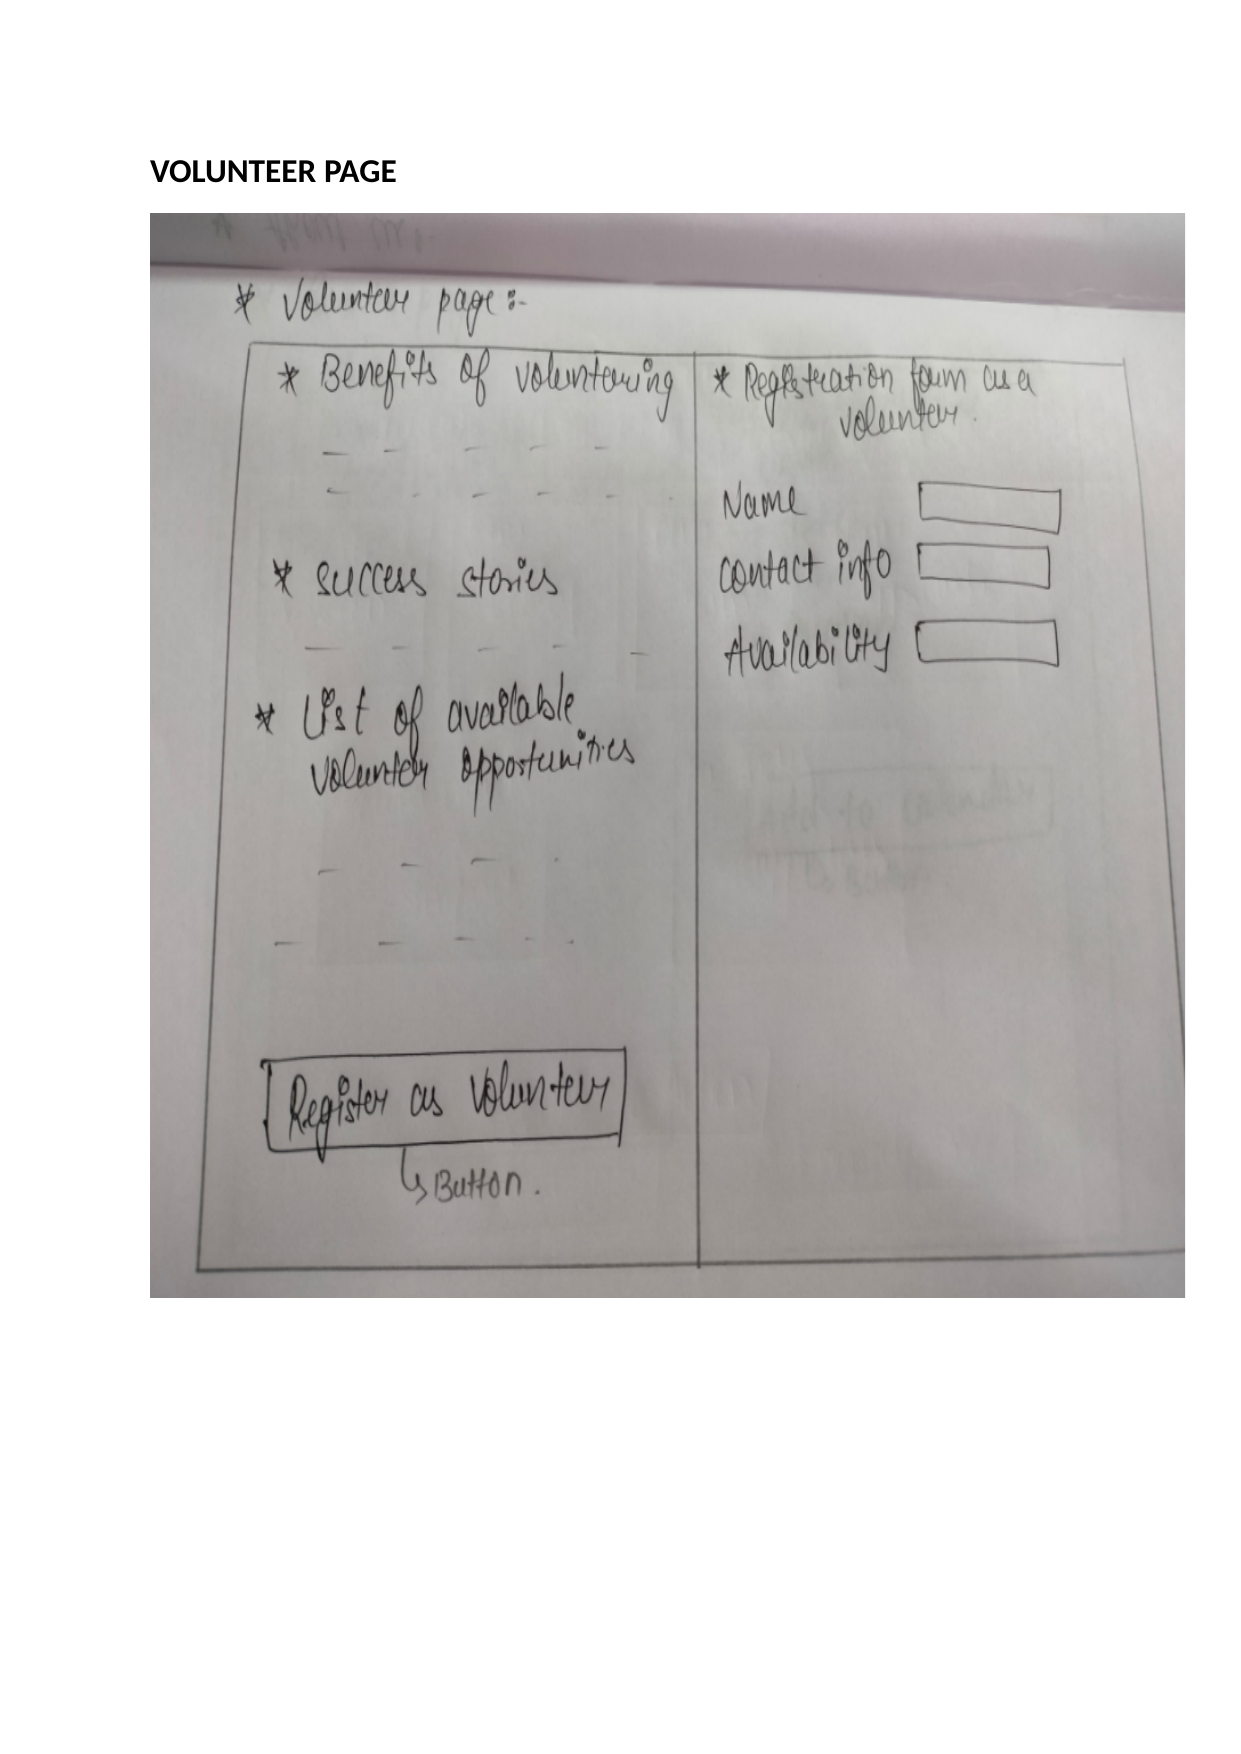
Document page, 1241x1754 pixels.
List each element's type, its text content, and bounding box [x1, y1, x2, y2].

text VOLUNTEER PAGE [150, 150, 1090, 191]
picture [150, 213, 1185, 1298]
